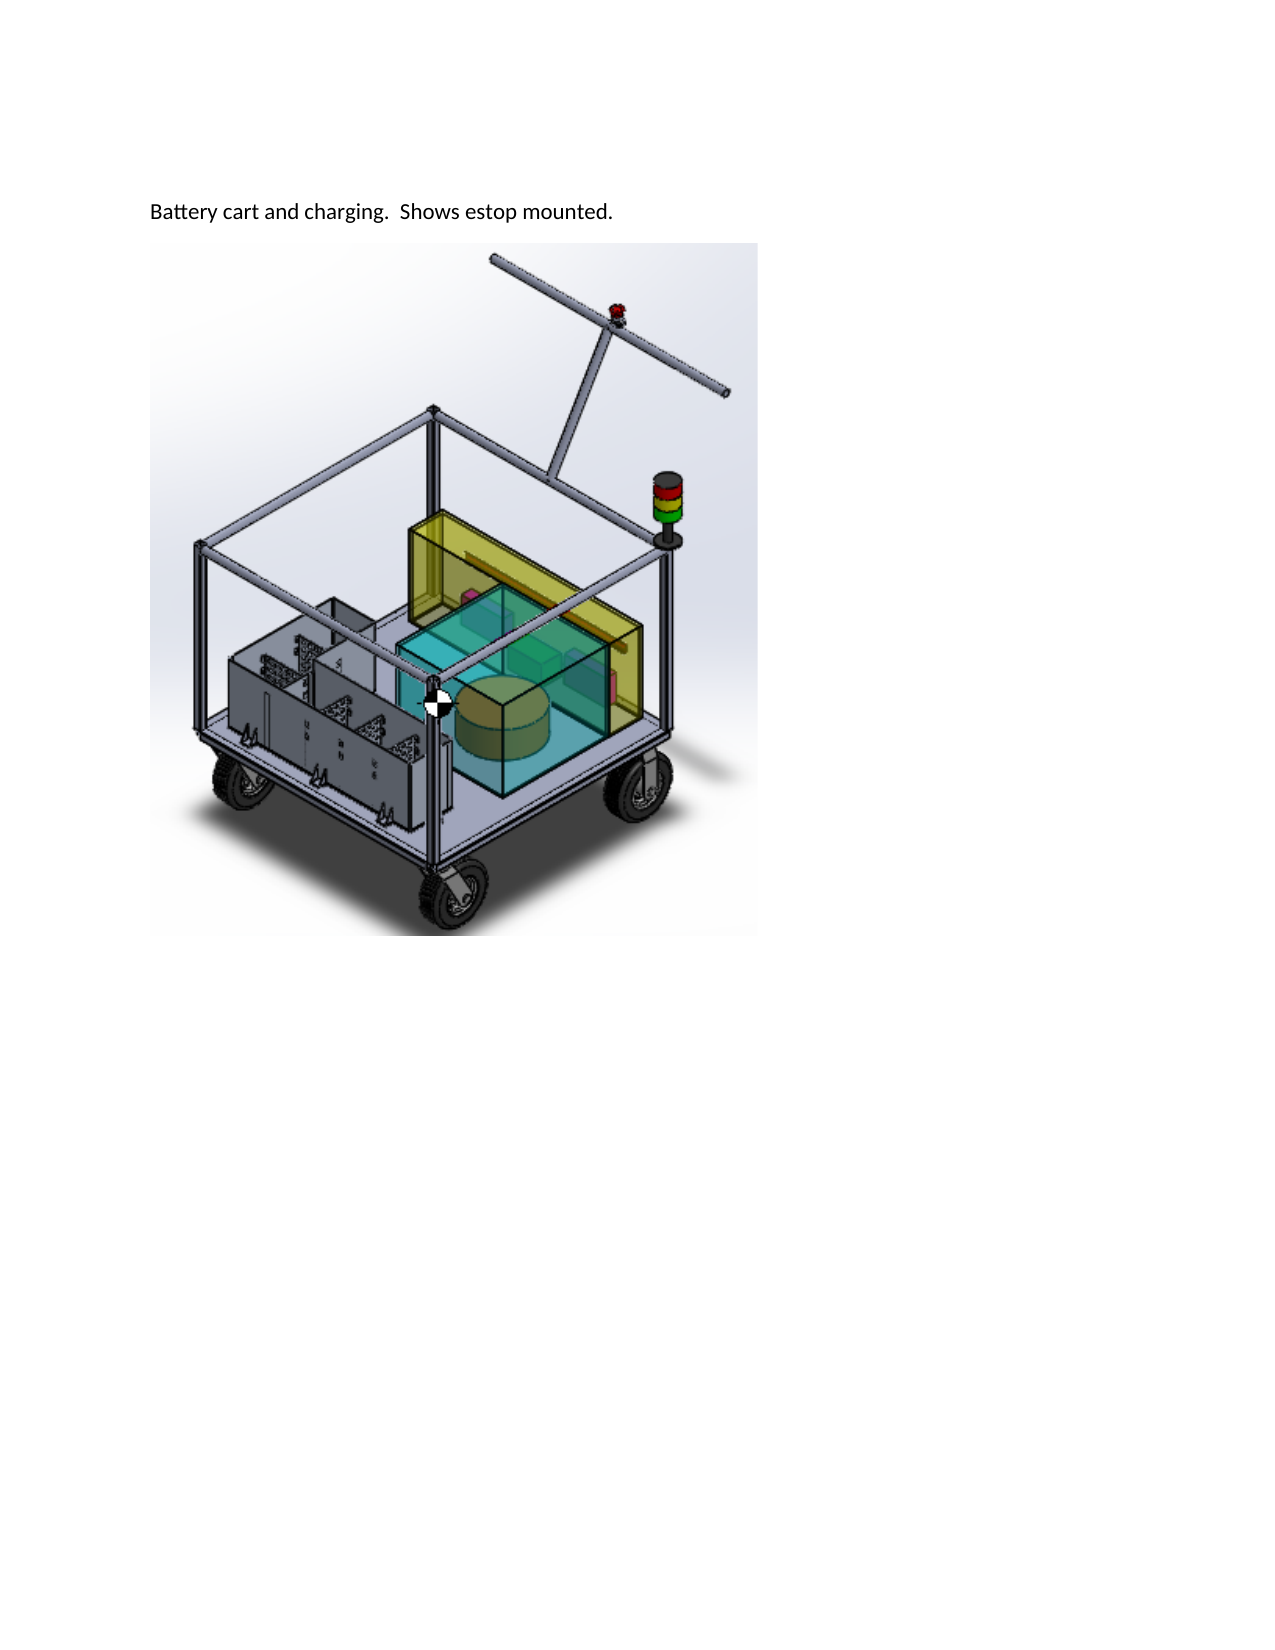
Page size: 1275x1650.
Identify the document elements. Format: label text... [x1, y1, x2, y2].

picture [150, 243, 758, 936]
text Battery cart and charging. Shows estop mounted. [150, 197, 1125, 225]
